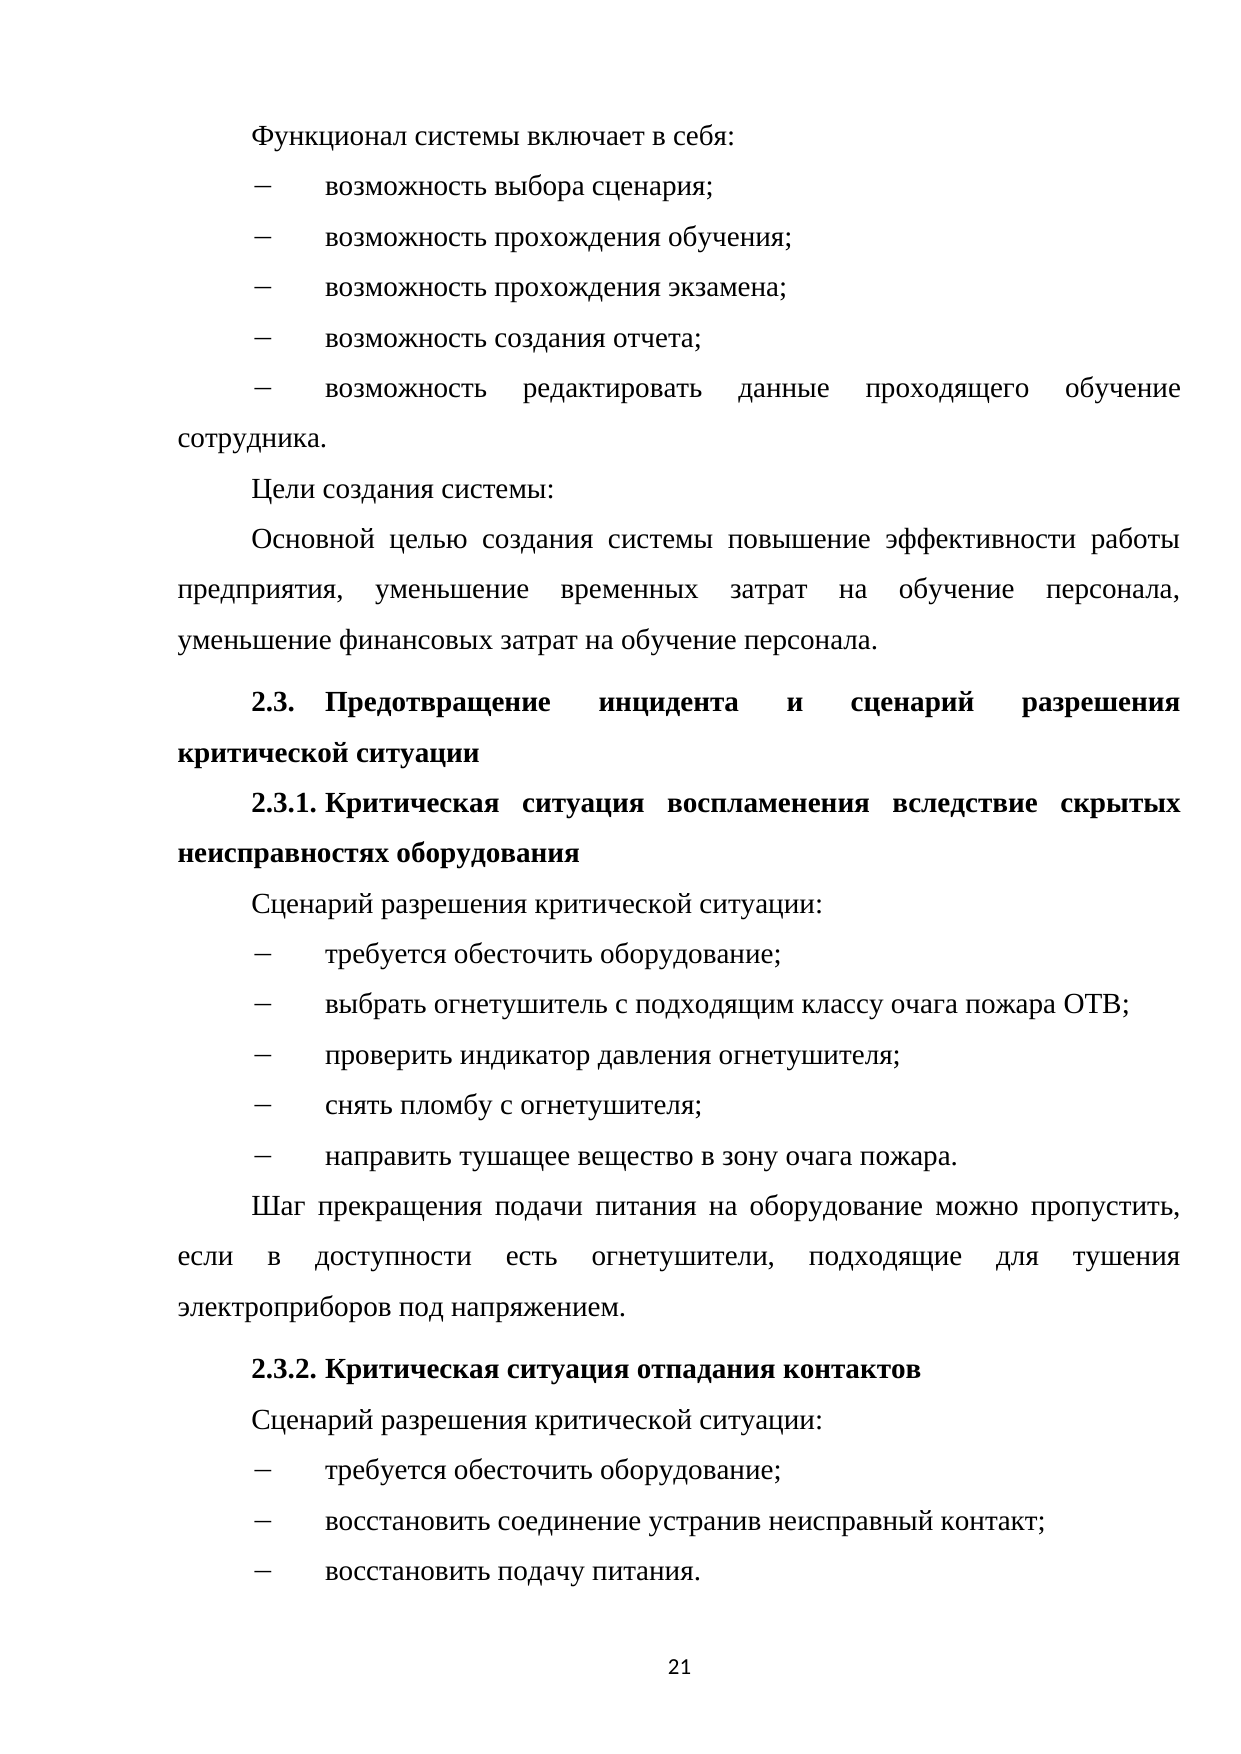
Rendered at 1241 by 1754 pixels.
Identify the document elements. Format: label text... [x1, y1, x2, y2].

list восстановить подачу питания. [177, 1553, 1181, 1587]
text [177, 1402, 1181, 1436]
list возможность редактировать данные проходящего обучение сотрудника. [177, 370, 1181, 454]
list возможность прохождения экзамена; [177, 269, 1181, 303]
list возможность прохождения обучения; [177, 219, 1181, 252]
list Предотвращение инцидента и сценарий разрешения критической ситуации [177, 684, 1181, 768]
list возможность создания отчета; [177, 320, 1181, 353]
list возможность выбора сценария; [177, 168, 1181, 202]
list Цели создания системы: [177, 471, 1181, 504]
list проверить индикатор давления огнетушителя; [177, 1037, 1181, 1071]
text Шаг прекращения подачи питания на оборудование можно пропустить, если в доступности есть огнетушители, подходящие для тушения электроприборов под напряжением. [177, 1188, 1181, 1322]
list направить тушащее вещество в зону очага пожара. [177, 1138, 1181, 1171]
text Основной целью создания системы повышение эффективности работы предприятия, уменьшение временных затрат на обучение персонала, уменьшение финансовых затрат на обучение персонала. [177, 521, 1181, 655]
list требуется обесточить оборудование; [177, 936, 1181, 970]
text Сценарий разрешения критической ситуации: [177, 886, 1181, 919]
text Функционал системы включает в себя: [177, 118, 1181, 152]
list выбрать огнетушитель с подходящим классу очага пожара ОТВ; [177, 987, 1181, 1020]
list снять пломбу с огнетушителя; [177, 1087, 1181, 1121]
list Критическая ситуация отпадания контактов [177, 1352, 1181, 1385]
list Критическая ситуация воспламенения вследствие скрытых неисправностях оборудования [177, 785, 1181, 869]
list требуется обесточить оборудование; [177, 1452, 1181, 1486]
list восстановить соединение устранив неисправный контакт; [177, 1503, 1181, 1536]
